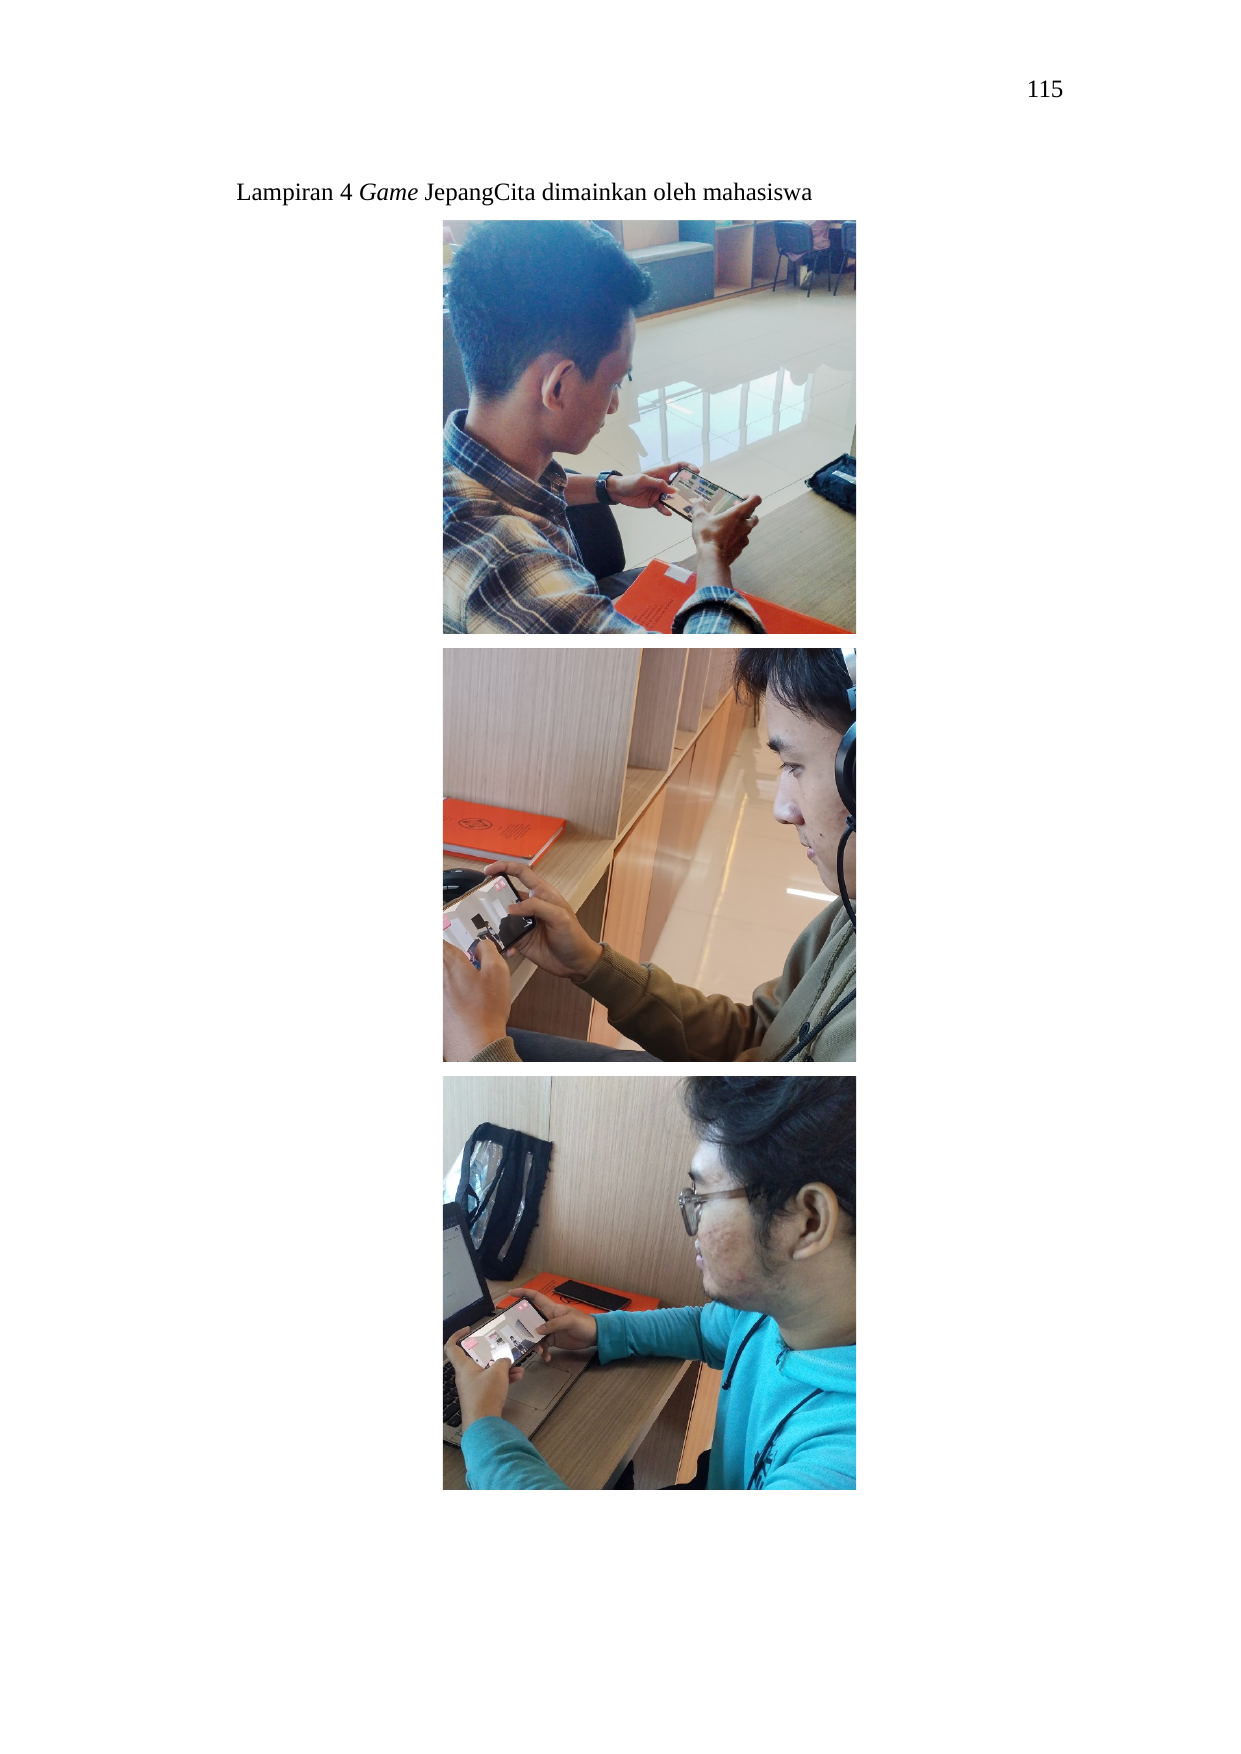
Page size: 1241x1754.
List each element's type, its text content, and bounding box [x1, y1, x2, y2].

text Lampiran 4 Game JepangCita dimainkan oleh mahasiswa [236, 177, 1063, 206]
picture [442, 648, 857, 1062]
picture [442, 1076, 857, 1490]
picture [442, 220, 857, 634]
